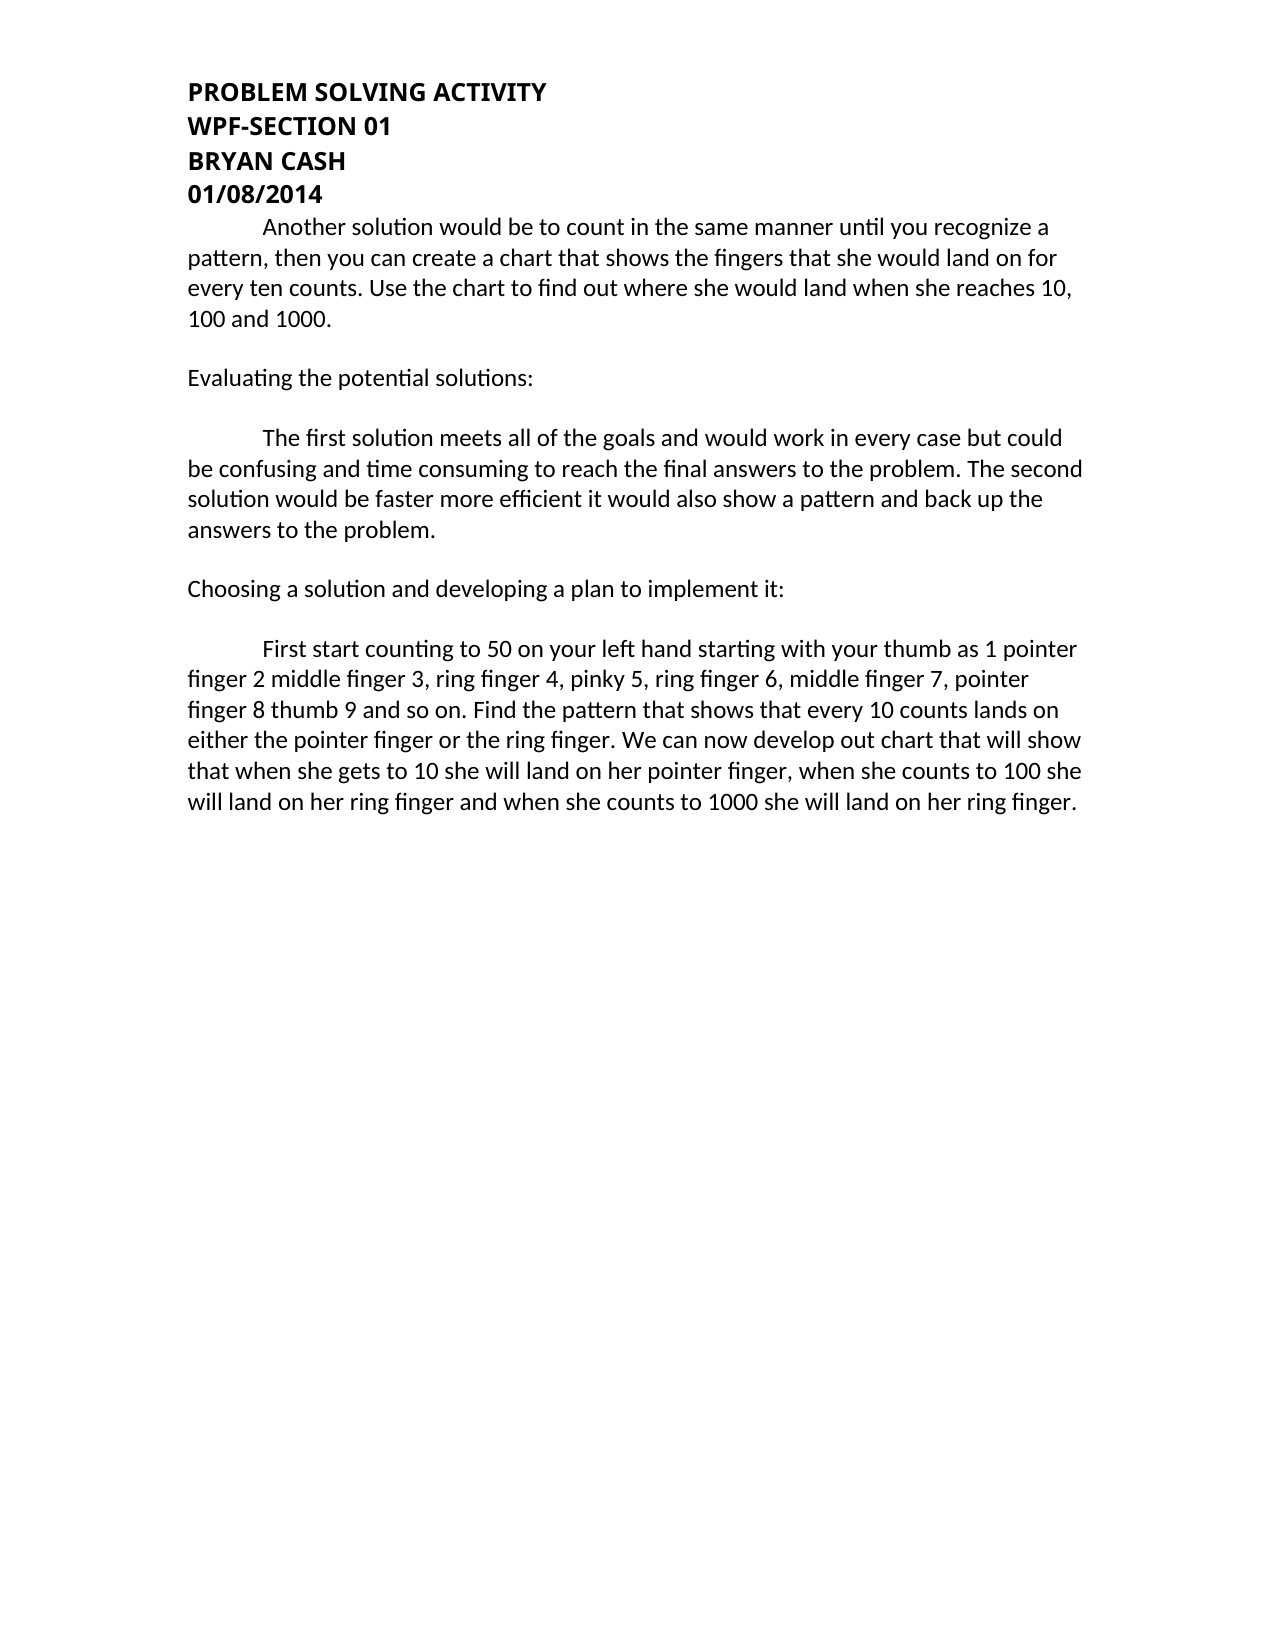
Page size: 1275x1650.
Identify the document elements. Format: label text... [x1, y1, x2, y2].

text Choosing a solution and developing a plan to implement it: [187, 573, 1087, 604]
text The first solution meets all of the goals and would work in every case but could be confusing and time consuming to reach the final answers to the problem. The second solution would be faster more efficient it would also show a pattern and back up the answers to the problem. [187, 422, 1087, 544]
text Another solution would be to count in the same manner until you recognize a pattern, then you can create a chart that shows the fingers that she would land on for every ten counts. Use the chart to find out where she would land when she reaches 10, 100 and 1000. [187, 211, 1087, 333]
text First start counting to 50 on your left hand starting with your thumb as 1 pointer finger 2 middle finger 3, ring finger 4, pinky 5, ring finger 6, middle finger 7, pointer finger 8 thumb 9 and so on. Find the pattern that shows that every 10 counts lands on either the pointer finger or the ring finger. We can now develop out chart that will show that when she gets to 10 she will land on her pointer finger, when she counts to 100 she will land on her ring finger and when she counts to 1000 she will land on her ring finger. [187, 633, 1087, 816]
text Evaluating the potential solutions: [187, 362, 1087, 393]
